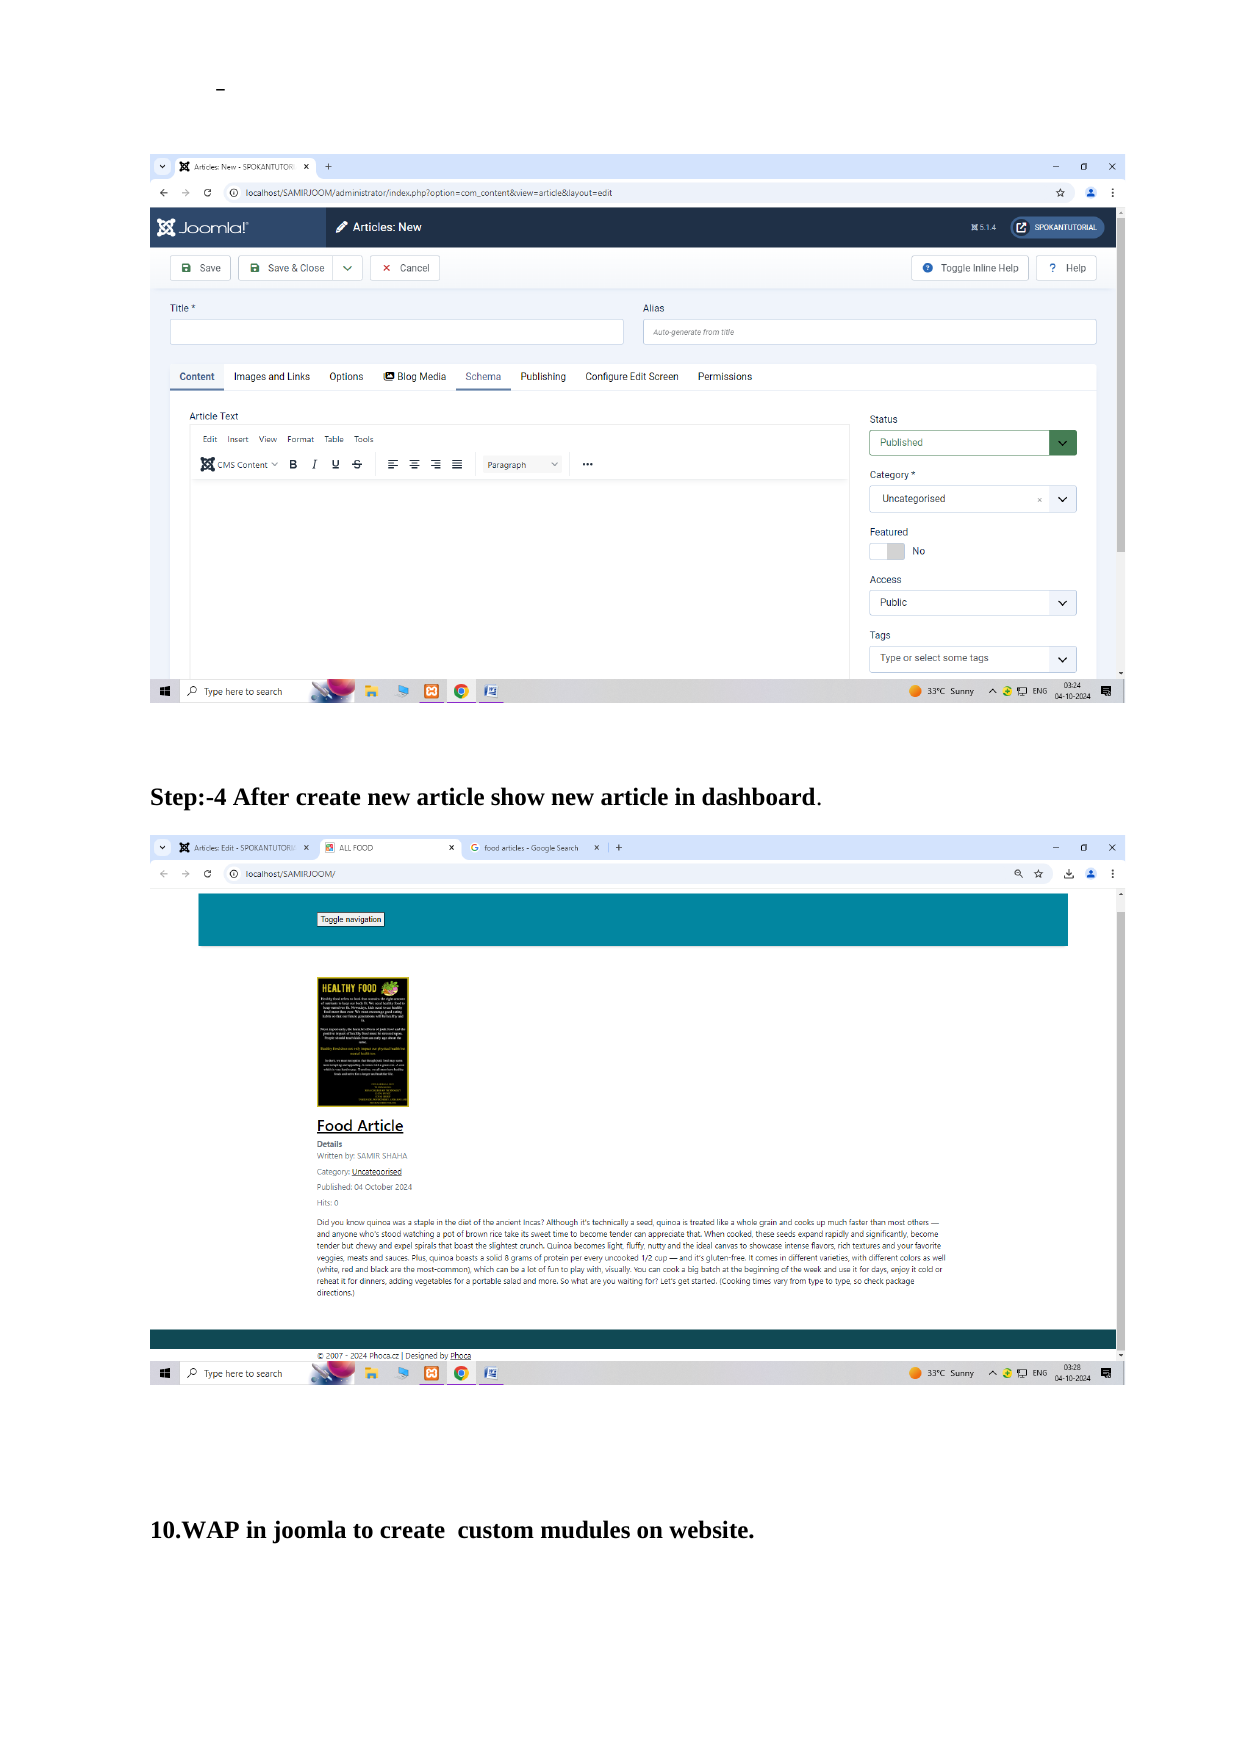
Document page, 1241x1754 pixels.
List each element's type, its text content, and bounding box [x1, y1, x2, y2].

picture [150, 154, 1125, 703]
text 10.WAP in joomla to create custom mudules on website. [150, 1515, 1096, 1544]
text Step:-4 After create new article show new article in dashboard. [150, 782, 1096, 811]
picture [150, 835, 1125, 1385]
